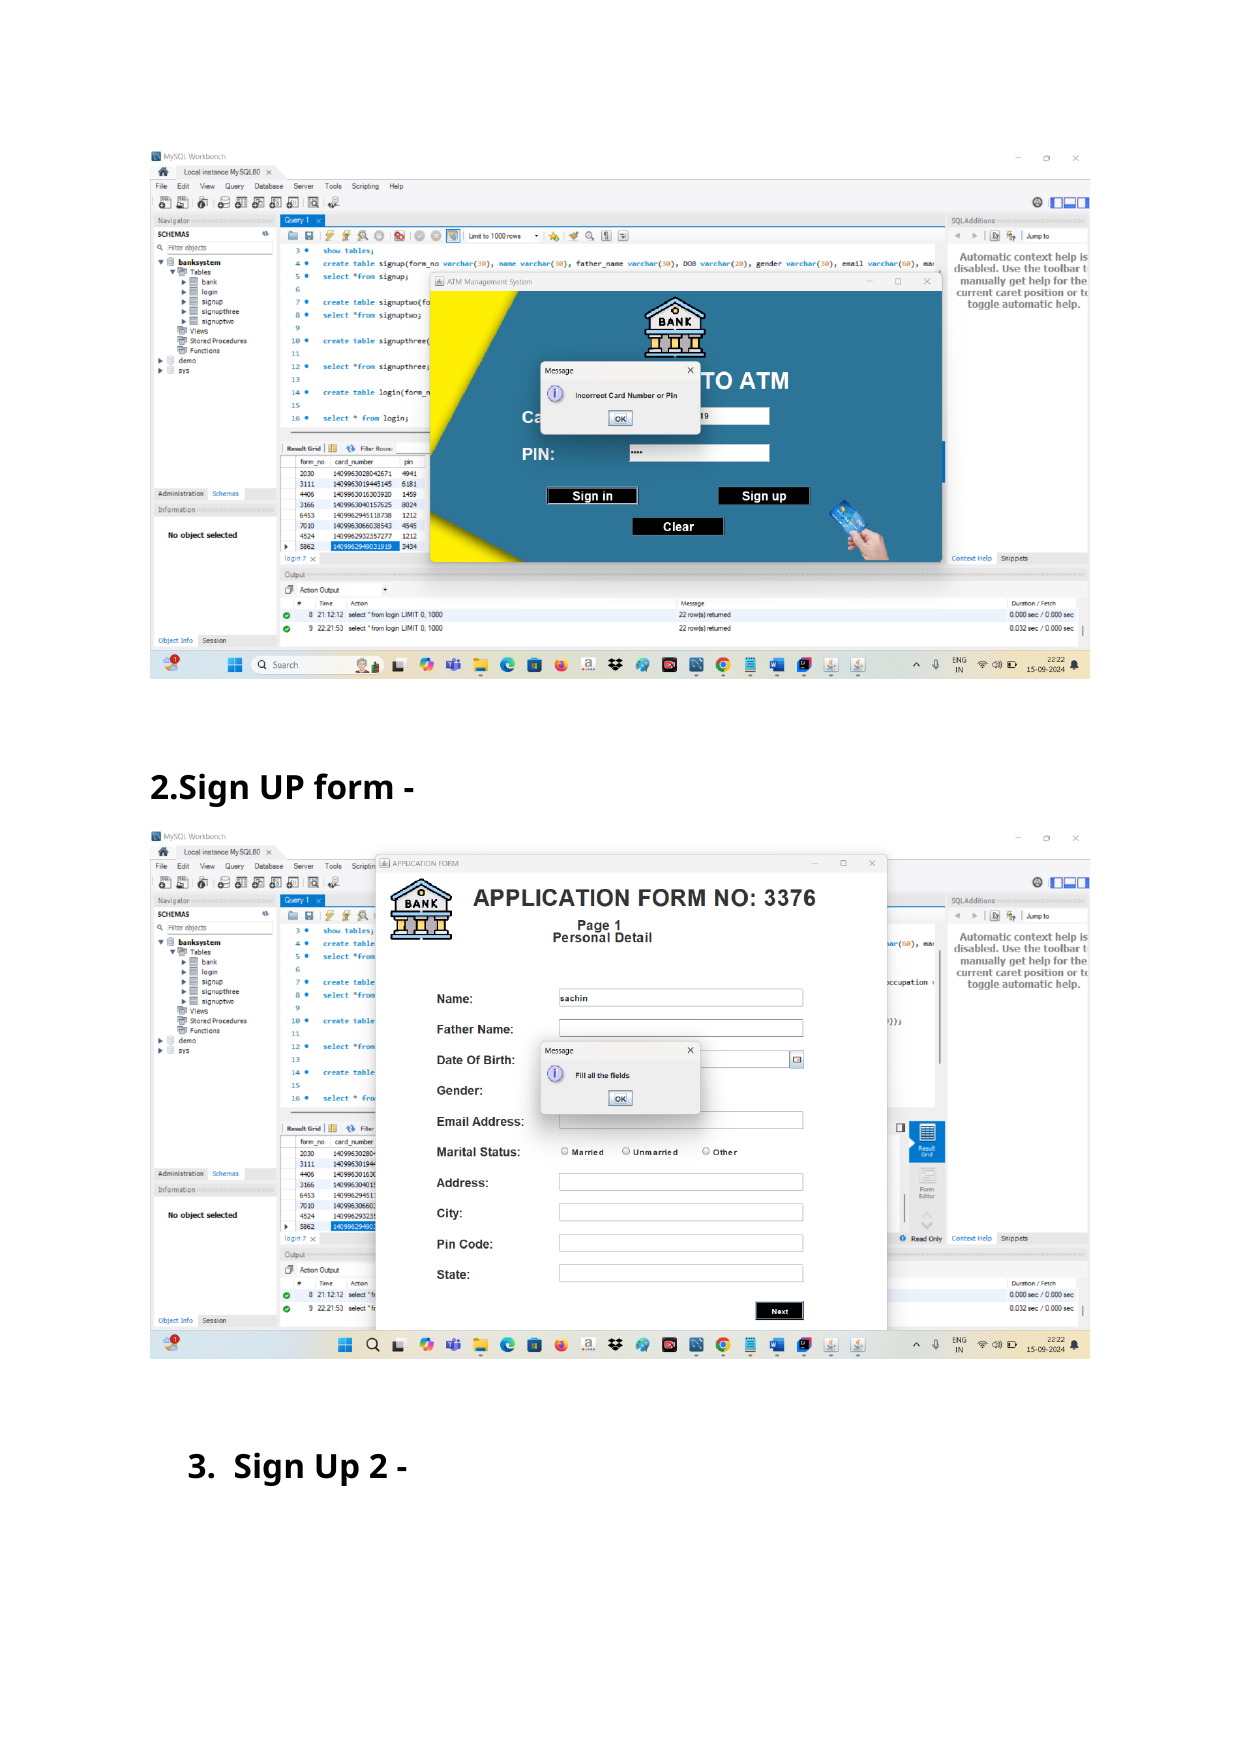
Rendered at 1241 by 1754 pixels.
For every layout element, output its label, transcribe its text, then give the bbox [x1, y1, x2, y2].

text 2.Sign UP form - [150, 764, 1090, 809]
picture [150, 829, 1091, 1359]
list Sign Up 2 - [187, 1443, 1090, 1488]
picture [150, 150, 1091, 679]
